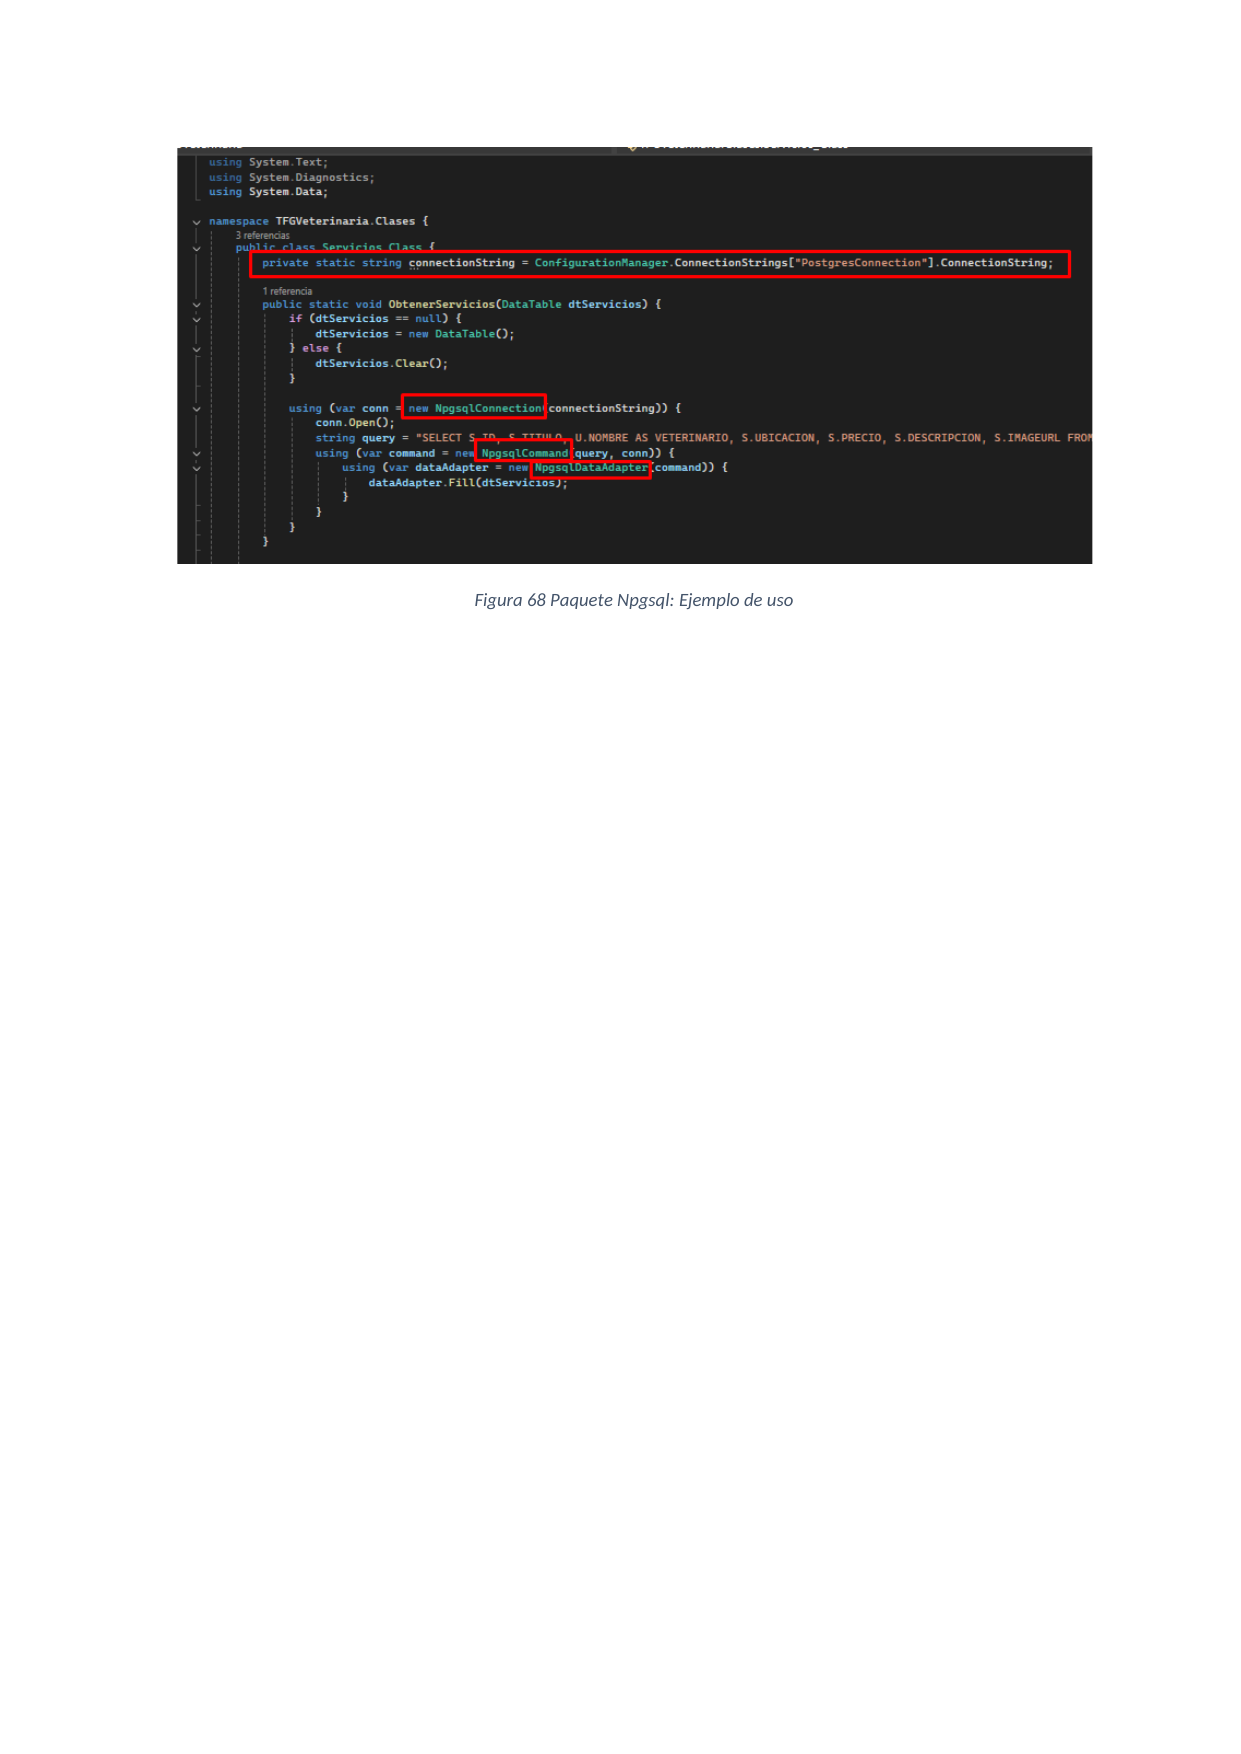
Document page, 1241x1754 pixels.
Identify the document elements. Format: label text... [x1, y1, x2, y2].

picture [177, 147, 1093, 564]
text Figura 68 Paquete Npgsql: Ejemplo de uso [177, 588, 1092, 611]
